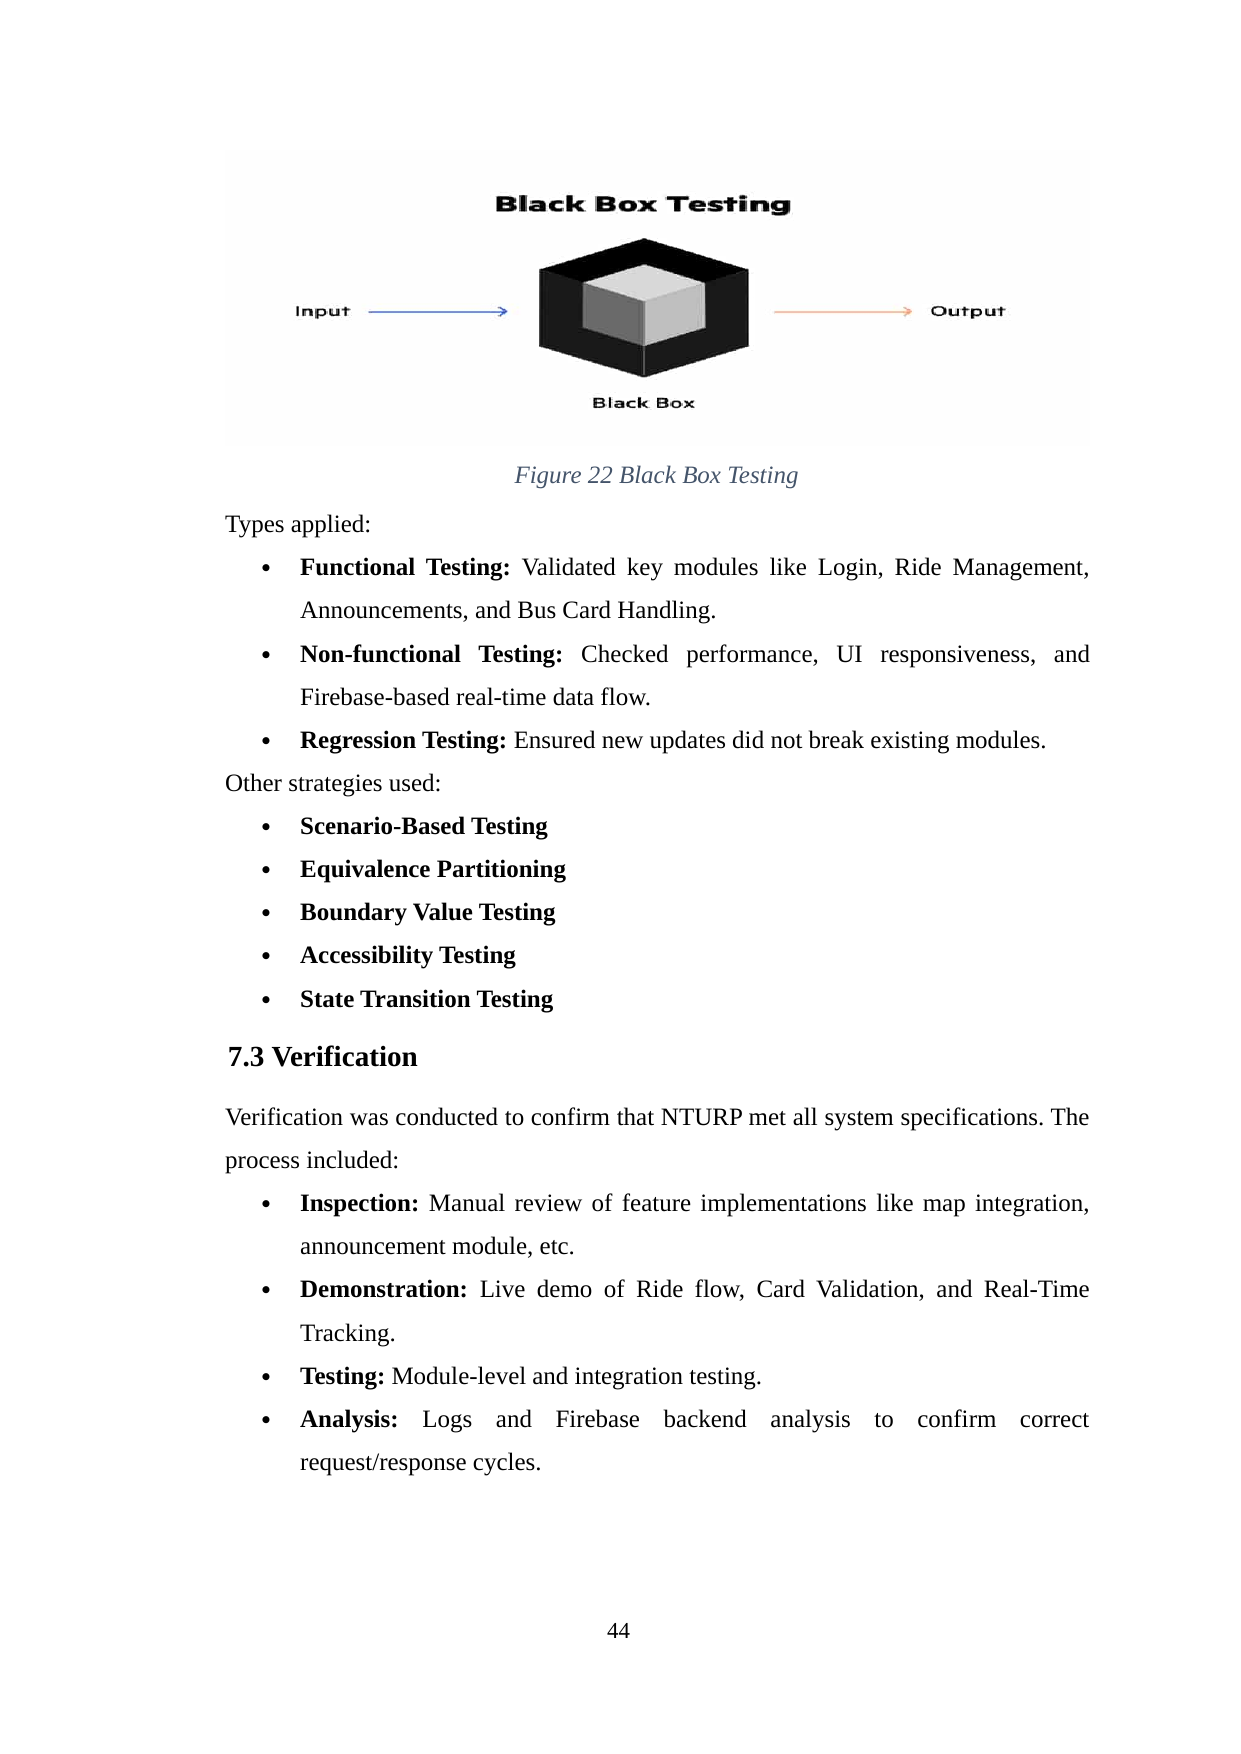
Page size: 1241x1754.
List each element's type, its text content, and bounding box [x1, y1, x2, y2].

picture [225, 150, 1090, 446]
subtitle 7.3 Verification [228, 1039, 1090, 1073]
list Testing: Module-level and integration testing. [262, 1361, 1090, 1389]
list Accessibility Testing [262, 941, 1090, 969]
list State Transition Testing [262, 984, 1090, 1012]
list Regression Testing: Ensured new updates did not break existing modules. [262, 725, 1090, 754]
list Inspection: Manual review of feature implementations like map integration, announcement module, etc. [262, 1188, 1090, 1260]
list Non-functional Testing: Checked performance, UI responsiveness, and Firebase-based real-time data flow. [262, 639, 1090, 711]
list Scenario-Based Testing [262, 811, 1090, 840]
list Equivalence Partitioning [262, 854, 1090, 883]
text Verification was conducted to confirm that NTURP met all system specifications. The process included: [225, 1102, 1090, 1174]
list Boundary Value Testing [262, 897, 1090, 926]
text Other strategies used: [225, 768, 1090, 797]
list Functional Testing: Validated key modules like Login, Ride Management, Announcements, and Bus Card Handling. [262, 552, 1090, 624]
list Demonstration: Live demo of Ride flow, Card Validation, and Real-Time Tracking. [262, 1274, 1090, 1346]
text Types applied: [225, 509, 1090, 538]
list Analysis: Logs and Firebase backend analysis to confirm correct request/response cycles. [262, 1404, 1090, 1476]
text Figure 22 Black Box Testing [225, 460, 1090, 488]
